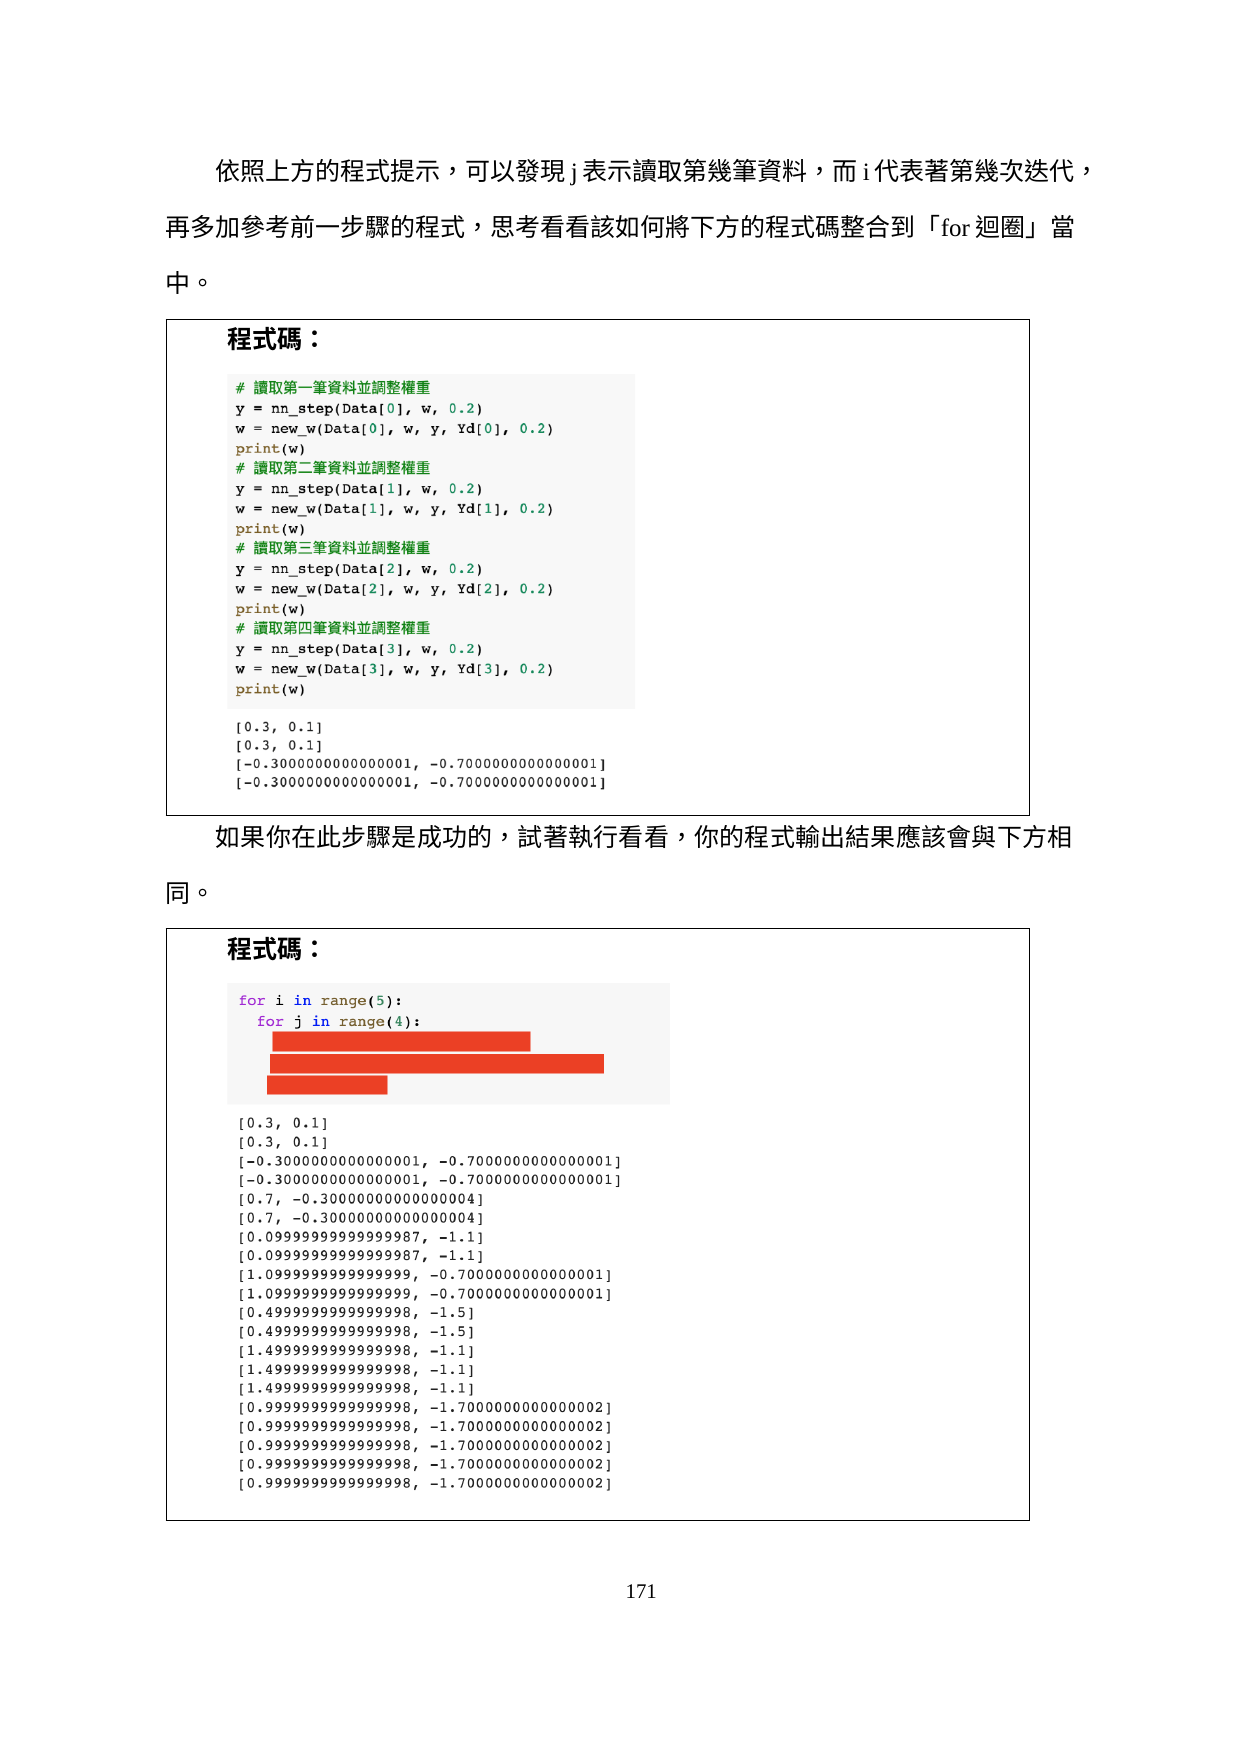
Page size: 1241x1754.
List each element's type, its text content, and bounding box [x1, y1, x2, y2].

table_header 程式碼： [167, 929, 1029, 1520]
text 如果你在此步驟是成功的，試著執行看看，你的程式輸出結果應該會與下方相同。 [165, 816, 1075, 910]
text 依照上方的程式提示，可以發現j表示讀取第幾筆資料，而i代表著第幾次迭代，再多加參考前一步驟的程式，思考看看該如何將下方的程式碼整合到「for迴圈」當中。 [165, 151, 1075, 301]
picture [227, 374, 636, 802]
table_header 程式碼： [167, 320, 1029, 815]
picture [227, 983, 670, 1506]
